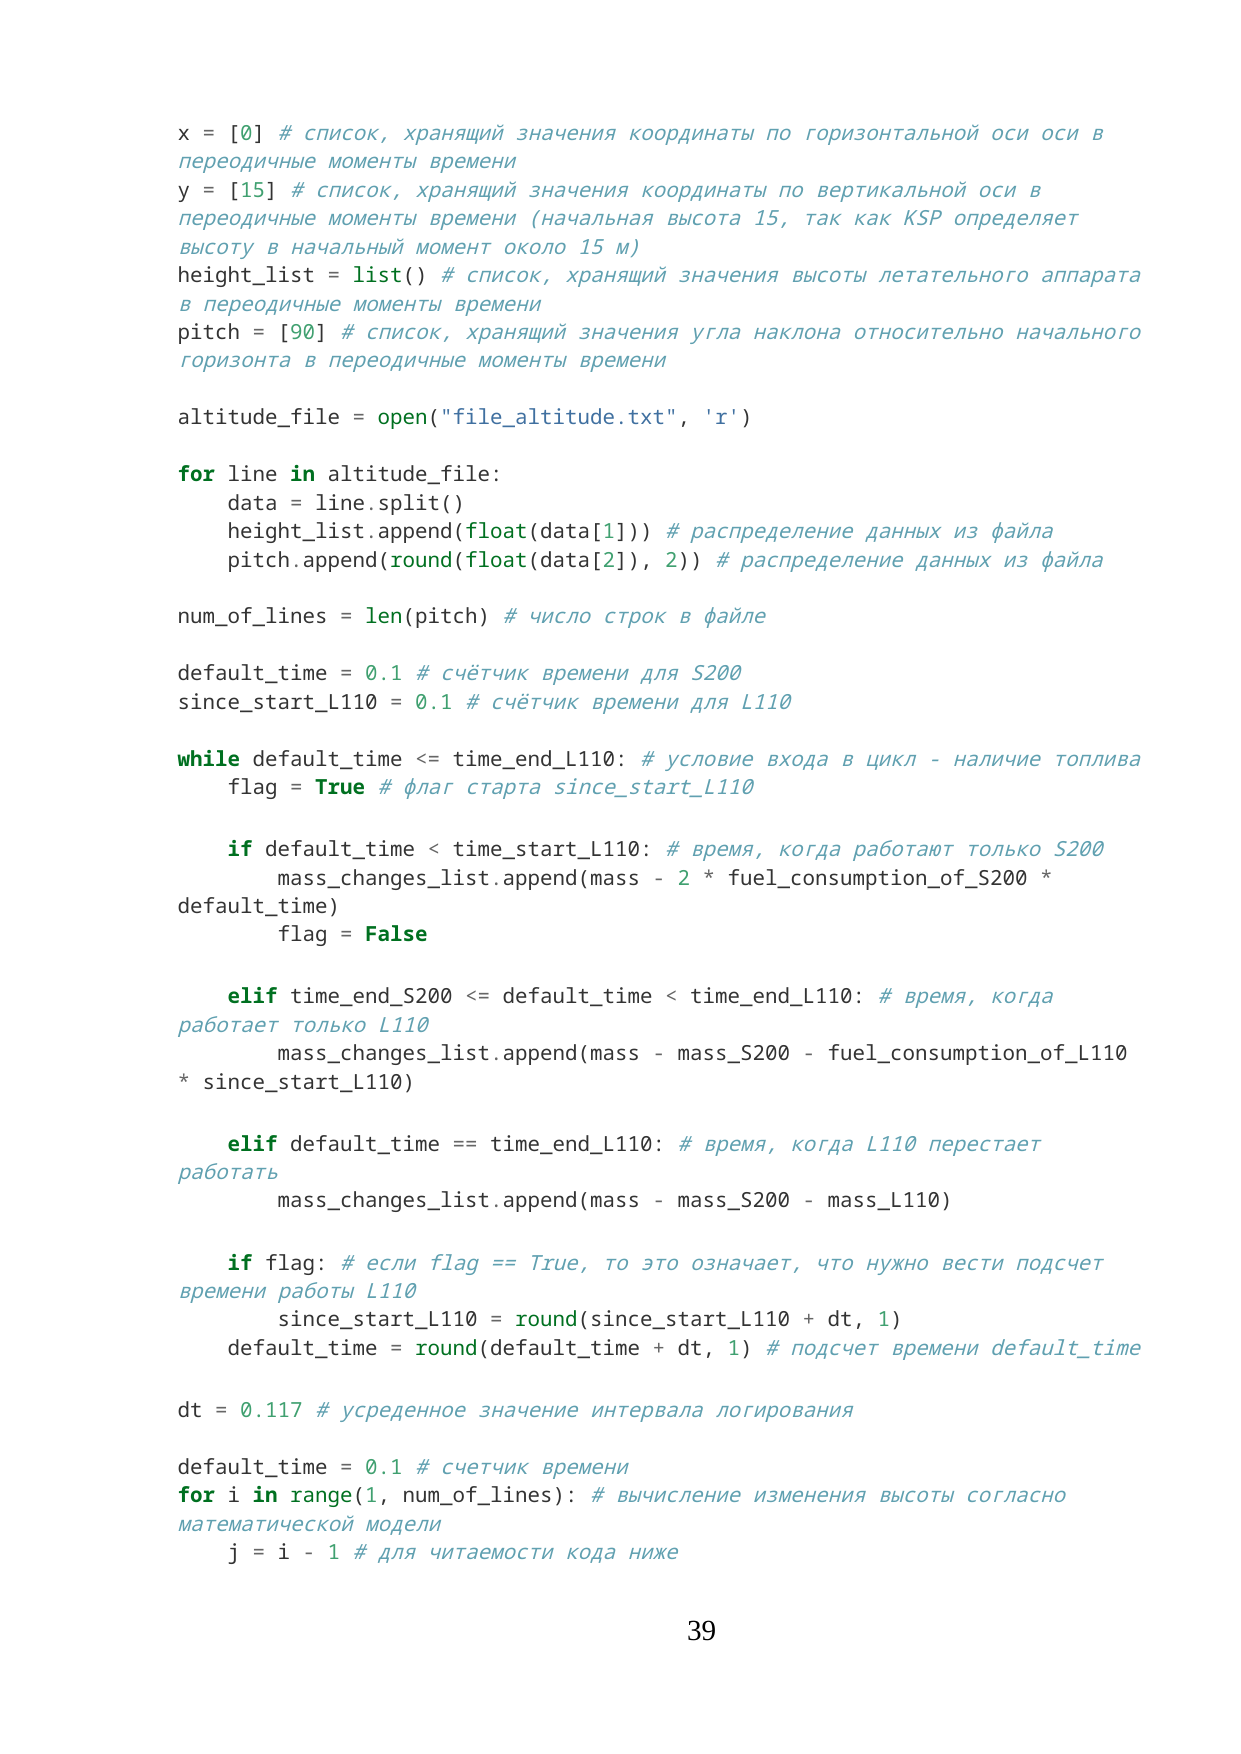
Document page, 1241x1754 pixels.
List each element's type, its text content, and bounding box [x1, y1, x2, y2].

text elif time_end_S200 <= default_time < time_end_L110: # время, когда работает только L110 [177, 981, 1152, 1038]
text default_time = 0.1 # счётчик времени для S200 [177, 658, 1152, 687]
text since_start_L110 = 0.1 # счётчик времени для L110 [177, 687, 1152, 715]
text pitch = [90] # список, хранящий значения угла наклона относительно начального горизонта в переодичные моменты времени [177, 317, 1152, 374]
text dt = 0.117 # усреденное значение интервала логирования [177, 1395, 1152, 1423]
text default_time = 0.1 # счетчик времени [177, 1452, 1152, 1480]
text default_time = round(default_time + dt, 1) # подсчет времени default_time [177, 1333, 1152, 1361]
text data = line.split() [177, 488, 1152, 516]
text height_list.append(float(data[1])) # распределение данных из файла [177, 516, 1152, 545]
text pitch.append(round(float(data[2]), 2)) # распределение данных из файла [177, 545, 1152, 573]
text mass_changes_list.append(mass - mass_S200 - mass_L110) [177, 1186, 1152, 1214]
text x = [0] # список, хранящий значения координаты по горизонтальной оси оси в переодичные моменты времени [177, 118, 1152, 175]
text since_start_L110 = round(since_start_L110 + dt, 1) [177, 1304, 1152, 1333]
text mass_changes_list.append(mass - mass_S200 - fuel_consumption_of_L110 * since_start_L110) [177, 1038, 1152, 1095]
text y = [15] # список, хранящий значения координаты по вертикальной оси в переодичные моменты времени (начальная высота 15, так как KSP определяет высоту в начальный момент около 15 м) [177, 175, 1152, 260]
text for line in altitude_file: [177, 459, 1152, 488]
text height_list = list() # список, хранящий значения высоты летательного аппарата в переодичные моменты времени [177, 260, 1152, 317]
text flag = True # флаг старта since_start_L110 [177, 772, 1152, 801]
text if flag: # если flag == True, то это означает, что нужно вести подсчет времени работы L110 [177, 1248, 1152, 1304]
text num_of_lines = len(pitch) # число строк в файле [177, 602, 1152, 630]
text j = i - 1 # для читаемости кода ниже [177, 1537, 1152, 1566]
text elif default_time == time_end_L110: # время, когда L110 перестает работать [177, 1129, 1152, 1186]
text for i in range(1, num_of_lines): # вычисление изменения высоты согласно математической модели [177, 1480, 1152, 1537]
text mass_changes_list.append(mass - 2 * fuel_consumption_of_S200 * default_time) [177, 863, 1152, 919]
text if default_time < time_start_L110: # время, когда работают только S200 [177, 834, 1152, 863]
text altitude_file = open("file_altitude.txt", 'r') [177, 402, 1152, 431]
text while default_time <= time_end_L110: # условие входа в цикл - наличие топлива [177, 744, 1152, 772]
text flag = False [177, 919, 1152, 948]
